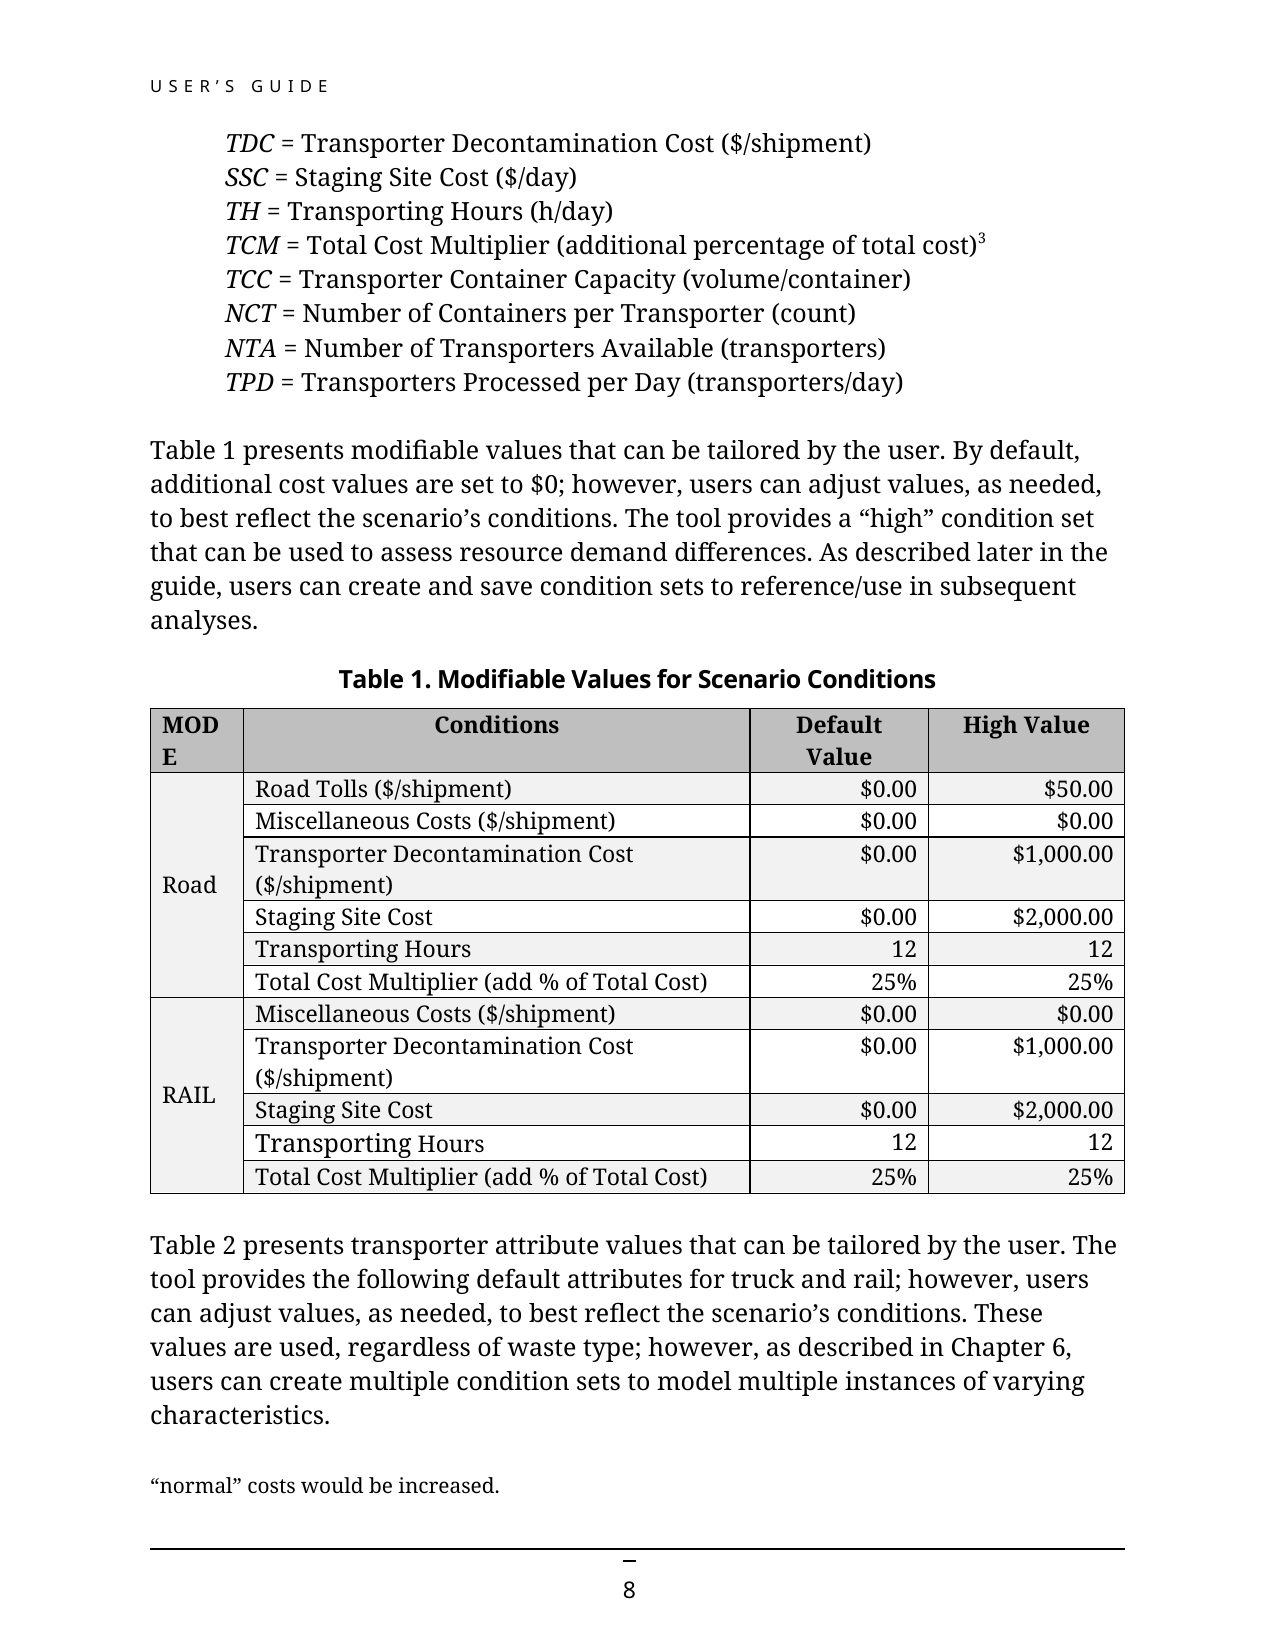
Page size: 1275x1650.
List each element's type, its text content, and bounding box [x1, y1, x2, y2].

table_cell $0.00 [751, 1094, 928, 1125]
table_cell $0.00 [751, 838, 928, 900]
title Table 1. Modifiable Values for Scenario Conditions [150, 662, 1125, 696]
table_cell Transporting Hours [244, 933, 749, 964]
text Table 2 presents transporter attribute values that can be tailored by the user. The tool provides the following default attributes for truck and rail; however, users can adjust values, as needed, to best reflect the scenario’s conditions. These values are used, regardless of waste type; however, as described in Chapter 6, users can create multiple condition sets to model multiple instances of varying characteristics. [150, 1227, 1125, 1432]
table_cell Miscellaneous Costs ($/shipment) [244, 805, 749, 836]
text NTA = Number of Transporters Available (transporters) [225, 330, 1125, 364]
text TDC = Transporter Decontamination Cost ($/shipment) [225, 126, 1125, 160]
table_cell $0.00 [751, 805, 928, 836]
table_cell $0.00 [751, 998, 928, 1029]
table_cell 12 [751, 1126, 928, 1160]
table_cell Staging Site Cost [244, 1094, 749, 1125]
text TH = Transporting Hours (h/day) [225, 194, 1125, 228]
table_cell $0.00 [929, 805, 1124, 836]
table_header Conditions [244, 709, 749, 772]
text SSC = Staging Site Cost ($/day) [225, 160, 1125, 194]
table_cell Total Cost Multiplier (add % of Total Cost) [244, 966, 749, 997]
table_cell Road Tolls ($/shipment) [244, 773, 749, 804]
table_header High Value [929, 709, 1124, 772]
table_cell Transporter Decontamination Cost ($/shipment) [244, 838, 749, 900]
table_header Default Value [751, 709, 928, 772]
table_cell Staging Site Cost [244, 901, 749, 932]
table_header Mode [151, 709, 243, 772]
table_cell $0.00 [929, 998, 1124, 1029]
text TCC = Transporter Container Capacity (volume/container) [225, 262, 1125, 296]
table_cell $0.00 [751, 901, 928, 932]
table_cell Transporter Decontamination Cost ($/shipment) [244, 1030, 749, 1093]
table_cell $0.00 [751, 1030, 928, 1093]
table_cell $2,000.00 [929, 1094, 1124, 1125]
table_cell 25% [929, 966, 1124, 997]
table_cell $1,000.00 [929, 838, 1124, 900]
table_cell Road [151, 773, 243, 997]
text TCM = Total Cost Multiplier (additional percentage of total cost)3 [225, 228, 1125, 262]
table_cell $50.00 [929, 773, 1124, 804]
table_cell 12 [929, 1126, 1124, 1160]
table_cell 25% [751, 966, 928, 997]
table_cell $0.00 [751, 773, 928, 804]
table_cell 25% [929, 1161, 1124, 1192]
text NCT = Number of Containers per Transporter (count) [225, 296, 1125, 330]
table_cell 12 [929, 933, 1124, 964]
table_cell Transporting Hours [244, 1126, 749, 1160]
table_cell Total Cost Multiplier (add % of Total Cost) [244, 1161, 749, 1192]
table_cell Rail [151, 998, 243, 1192]
text Table 1 presents modifiable values that can be tailored by the user. By default, additional cost values are set to $0; however, users can adjust values, as needed, to best reflect the scenario’s conditions. The tool provides a “high” condition set that can be used to assess resource demand differences. As described later in the guide, users can create and save condition sets to reference/use in subsequent analyses. [150, 432, 1125, 637]
table_cell Miscellaneous Costs ($/shipment) [244, 998, 749, 1029]
table_cell $2,000.00 [929, 901, 1124, 932]
table_cell 25% [751, 1161, 928, 1192]
table_cell $1,000.00 [929, 1030, 1124, 1093]
text TPD = Transporters Processed per Day (transporters/day) [225, 364, 1125, 398]
table_cell 12 [751, 933, 928, 964]
